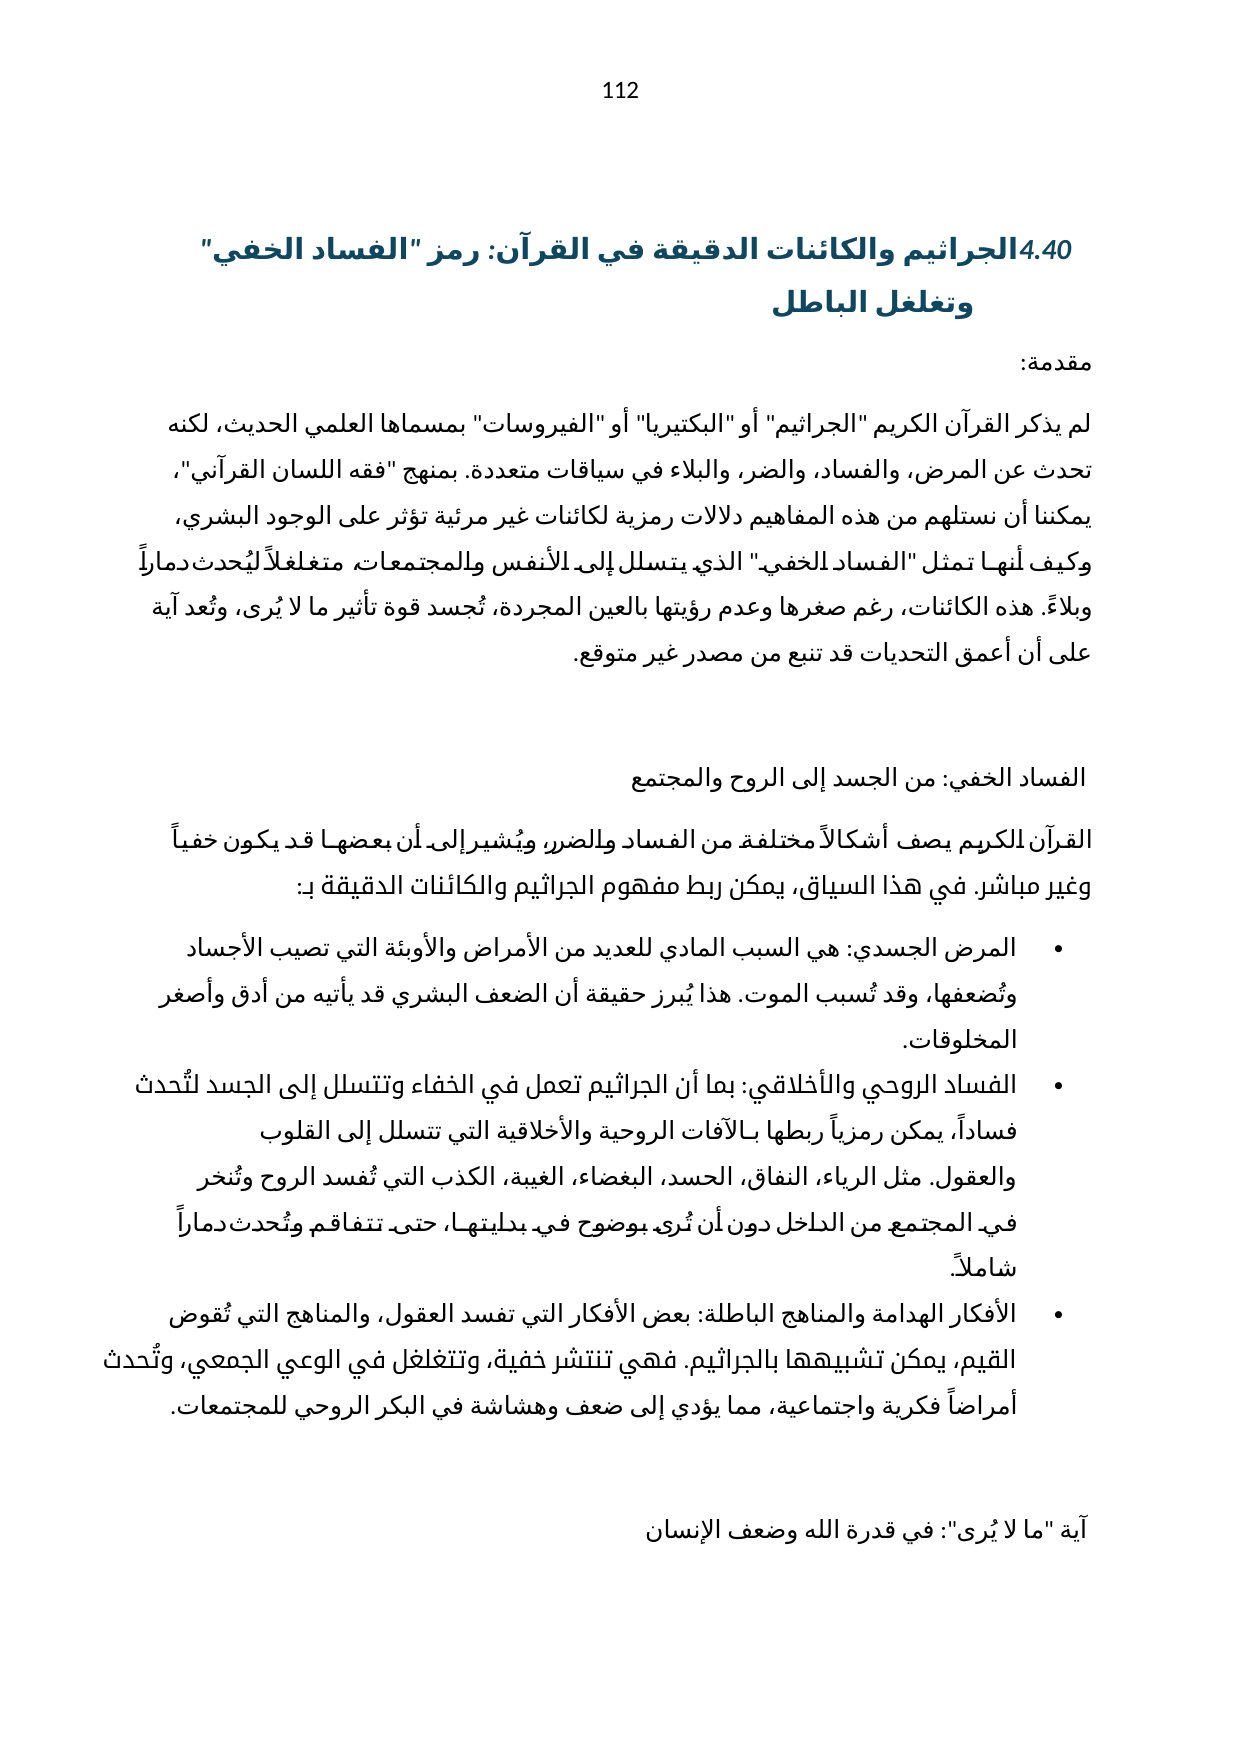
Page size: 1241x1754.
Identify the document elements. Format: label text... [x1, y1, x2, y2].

text آية "ما لا يُرى": في قدرة الله وضعف الإنسان [148, 1514, 1092, 1545]
list الأفكار الهدامة والمناهج الباطلة: بعض الأفكار التي تفسد العقول، والمناهج التي تُقوض القيم، يمكن تشبيهها بالجراثيم. فهي تنتشر خفية، وتتغلغل في الوعي الجمعي، وتُحدث أمراضاً فكرية واجتماعية، مما يؤدي إلى ضعف وهشاشة في البكر الروحي للمجتمعات. [148, 1298, 1055, 1420]
subtitle الجراثيم والكائنات الدقيقة في القرآن: رمز "الفساد الخفي" وتغلغل الباطل [148, 231, 1019, 320]
list المرض الجسدي: هي السبب المادي للعديد من الأمراض والأوبئة التي تصيب الأجساد وتُضعفها، وقد تُسبب الموت. هذا يُبرز حقيقة أن الضعف البشري قد يأتيه من أدق وأصغر المخلوقات. [148, 932, 1055, 1054]
text مقدمة: [148, 346, 1092, 377]
text لم يذكر القرآن الكريم "الجراثيم" أو "البكتيريا" أو "الفيروسات" بمسماها العلمي الحديث، لكنه تحدث عن المرض، والفساد، والضر، والبلاء في سياقات متعددة. بمنهج "فقه اللسان القرآني"، يمكننا أن نستلهم من هذه المفاهيم دلالات رمزية لكائنات غير مرئية تؤثر على الوجود البشري، وكيف أنها تمثل "الفساد الخفي" الذي يتسلل إلى الأنفس والمجتمعات، متغلغلاً ليُحدث دماراً وبلاءً. هذه الكائنات، رغم صغرها وعدم رؤيتها بالعين المجردة، تُجسد قوة تأثير ما لا يُرى، وتُعد آية على أن أعمق التحديات قد تنبع من مصدر غير متوقع. [148, 408, 1092, 668]
text القرآن الكريم يصف أشكالاً مختلفة من الفساد والضرر، ويُشير إلى أن بعضها قد يكون خفياً وغير مباشر. في هذا السياق، يمكن ربط مفهوم الجراثيم والكائنات الدقيقة بـ: [148, 824, 1092, 901]
text الفساد الخفي: من الجسد إلى الروح والمجتمع [148, 762, 1092, 792]
list الفساد الروحي والأخلاقي: بما أن الجراثيم تعمل في الخفاء وتتسلل إلى الجسد لتُحدث فساداً، يمكن رمزياً ربطها بـالآفات الروحية والأخلاقية التي تتسلل إلى القلوب والعقول. مثل الرياء، النفاق، الحسد، البغضاء، الغيبة، الكذب التي تُفسد الروح وتُنخر في المجتمع من الداخل دون أن تُرى بوضوح في بدايتها، حتى تتفاقم وتُحدث دماراً شاملاً. [148, 1070, 1055, 1283]
